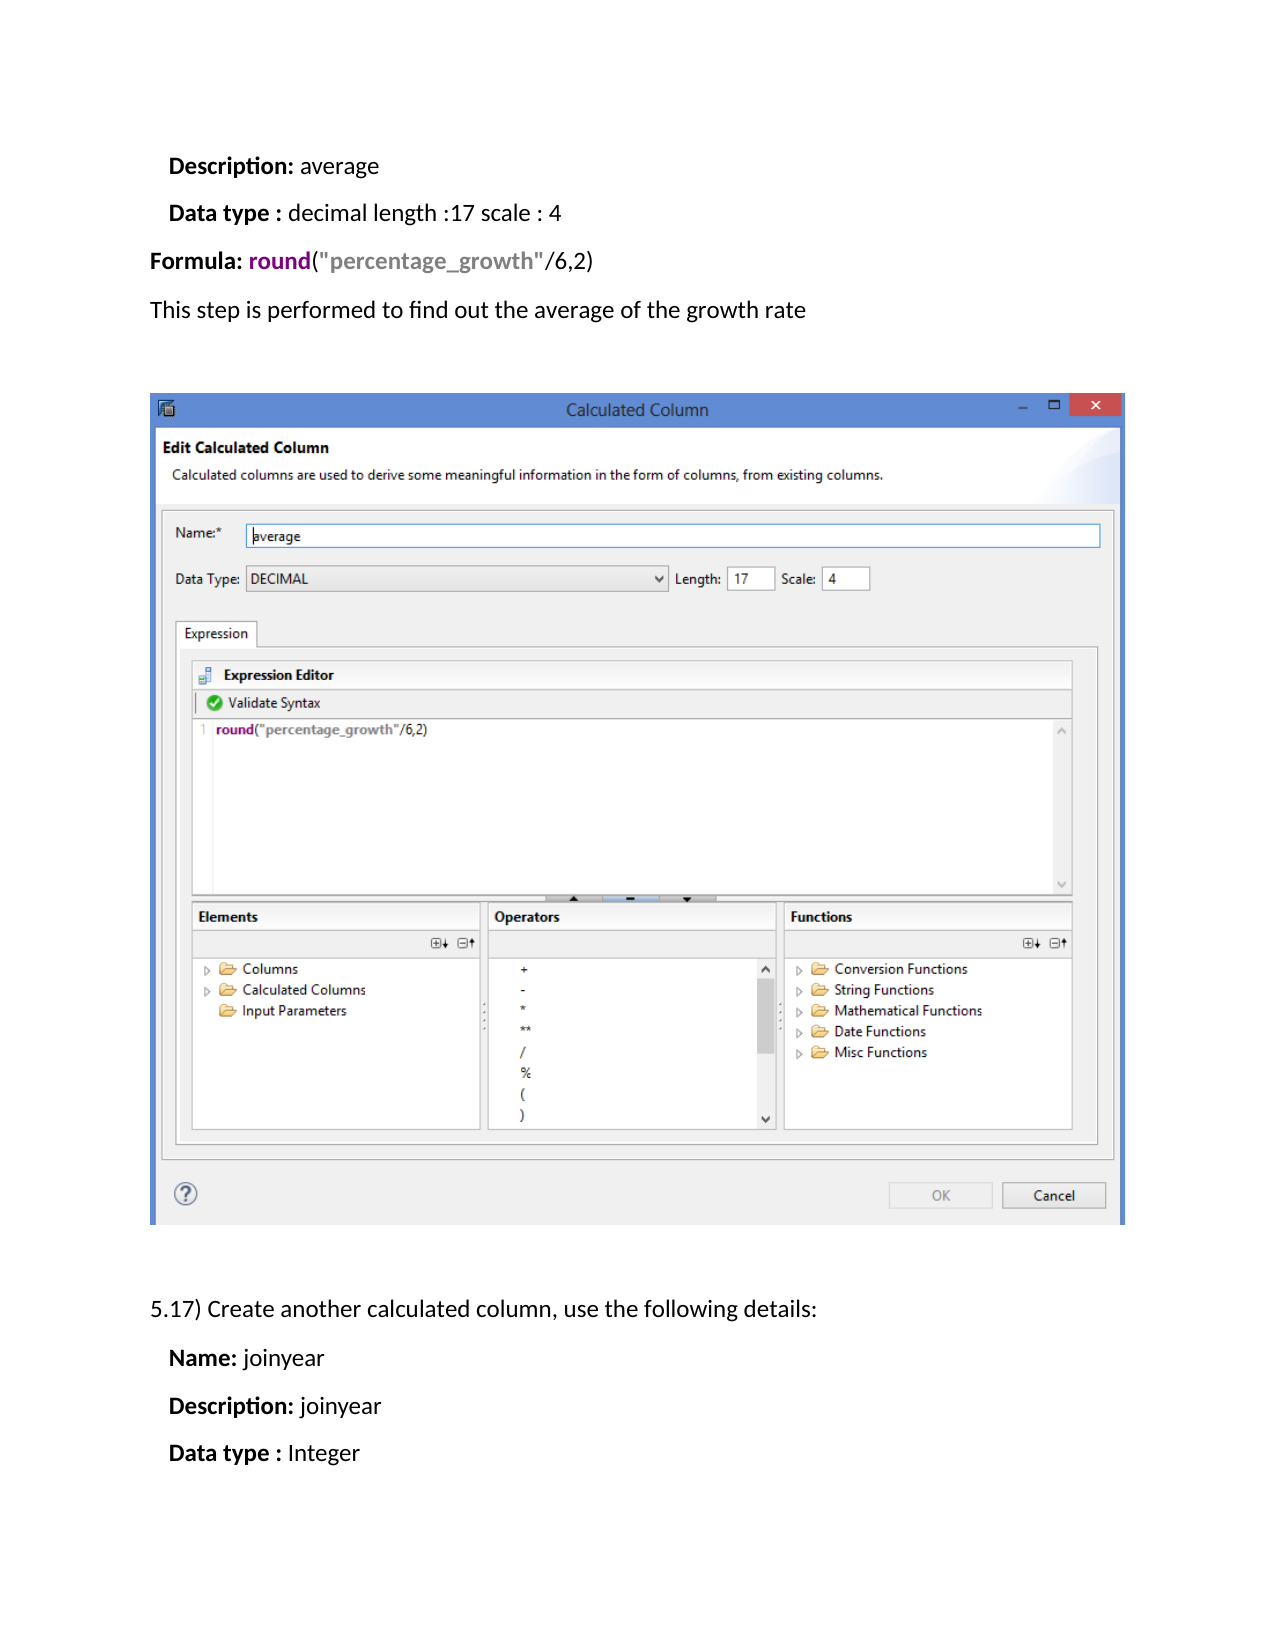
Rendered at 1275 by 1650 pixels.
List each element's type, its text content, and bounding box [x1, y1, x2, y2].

text Name: joinyear [169, 1342, 1125, 1373]
text Description: joinyear [169, 1390, 1125, 1420]
text 5.17) Create another calculated column, use the following details: [150, 1293, 1125, 1323]
text Data type : Integer [169, 1437, 1125, 1468]
picture [150, 393, 1125, 1225]
text Description: average [169, 150, 1125, 181]
text Data type : decimal length :17 scale : 4 [169, 197, 1125, 228]
text This step is performed to find out the average of the growth rate [150, 294, 1125, 325]
text Formula: round("percentage_growth"/6,2) [150, 245, 1125, 276]
